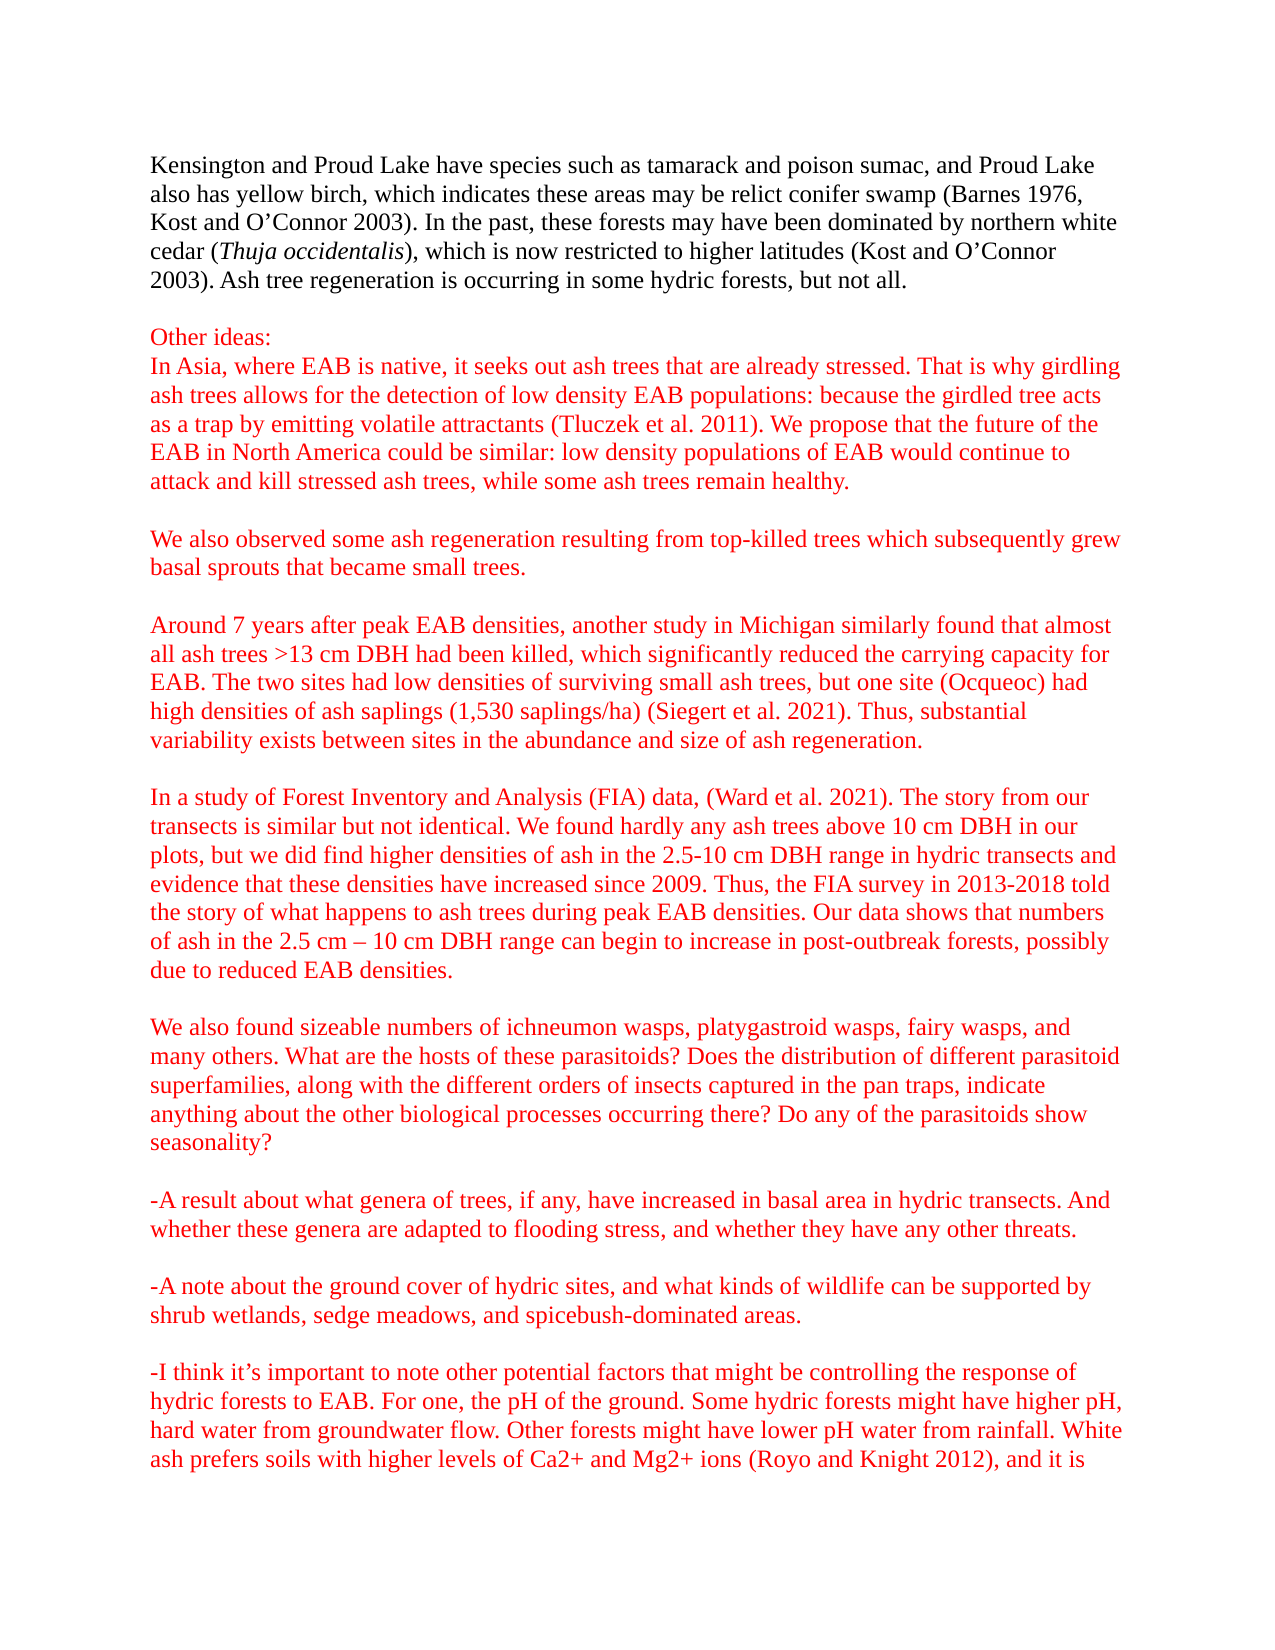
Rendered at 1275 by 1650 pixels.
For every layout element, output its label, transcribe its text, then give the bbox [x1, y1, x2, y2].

text -A note about the ground cover of hydric sites, and what kinds of wildlife can be supported by shrub wetlands, sedge meadows, and spicebush-dominated areas. [150, 1271, 1125, 1329]
text We also found sizeable numbers of ichneumon wasps, platygastroid wasps, fairy wasps, and many others. What are the hosts of these parasitoids? Does the distribution of different parasitoid superfamilies, along with the different orders of insects captured in the pan traps, indicate anything about the other biological processes occurring there? Do any of the parasitoids show seasonality? [150, 1012, 1125, 1156]
text -A result about what genera of trees, if any, have increased in basal area in hydric transects. And whether these genera are adapted to flooding stress, and whether they have any other threats. [150, 1185, 1125, 1242]
text Around 7 years after peak EAB densities, another study in Michigan similarly found that almost all ash trees >13 cm DBH had been killed, which significantly reduced the carrying capacity for EAB. The two sites had low densities of surviving small ash trees, but one site (Ocqueoc) had high densities of ash saplings (1,530 saplings/ha) (Siegert et al. 2021). Thus, substantial variability exists between sites in the abundance and size of ash regeneration. [150, 610, 1125, 754]
text In Asia, where EAB is native, it seeks out ash trees that are already stressed. That is why girdling ash trees allows for the detection of low density EAB populations: because the girdled tree acts as a trap by emitting volatile attractants (Tluczek et al. 2011). We propose that the future of the EAB in North America could be similar: low density populations of EAB would continue to attack and kill stressed ash trees, while some ash trees remain healthy. [150, 351, 1125, 495]
text Other ideas: [150, 322, 1125, 351]
text In a study of Forest Inventory and Analysis (FIA) data, (Ward et al. 2021). The story from our transects is similar but not identical. We found hardly any ash trees above 10 cm DBH in our plots, but we did find higher densities of ash in the 2.5-10 cm DBH range in hydric transects and evidence that these densities have increased since 2009. Thus, the FIA survey in 2013-2018 told the story of what happens to ash trees during peak EAB densities. Our data shows that numbers of ash in the 2.5 cm – 10 cm DBH range can begin to increase in post-outbreak forests, possibly due to reduced EAB densities. [150, 782, 1125, 984]
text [150, 150, 1125, 294]
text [150, 1357, 1125, 1472]
text We also observed some ash regeneration resulting from top-killed trees which subsequently grew basal sprouts that became small trees. [150, 524, 1125, 581]
